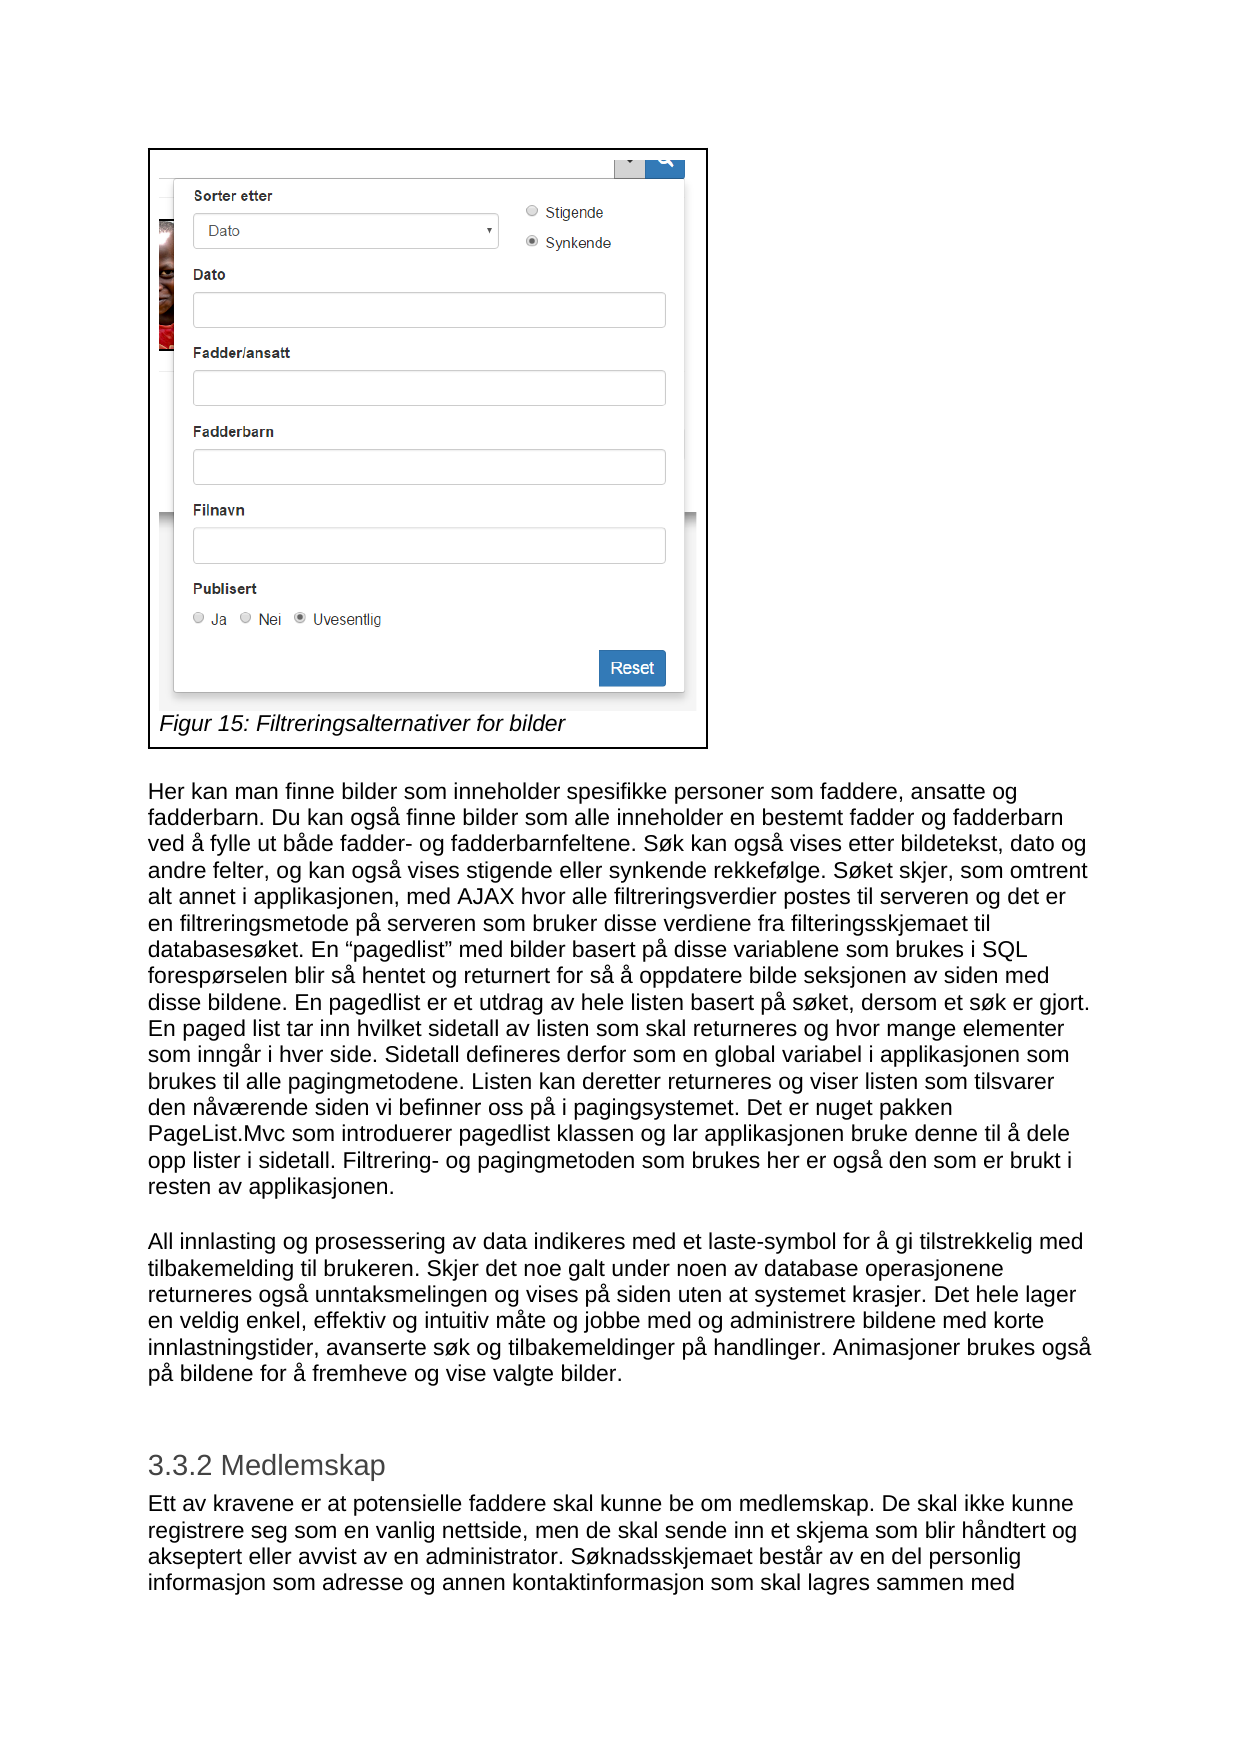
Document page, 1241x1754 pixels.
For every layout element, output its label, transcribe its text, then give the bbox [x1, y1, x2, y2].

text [148, 1490, 1093, 1596]
picture [159, 160, 697, 711]
text 3.3.2 Medlemskap [148, 1448, 1093, 1482]
text All innlasting og prosessering av data indikeres med et laste-symbol for å gi tilstrekkelig med tilbakemelding til brukeren. Skjer det noe galt under noen av database operasjonene returneres også unntaksmelingen og vises på siden uten at systemet krasjer. Det hele lager en veldig enkel, effektiv og intuitiv måte og jobbe med og administrere bildene med korte innlastningstider, avanserte søk og tilbakemeldinger på handlinger. Animasjoner brukes også på bildene for å fremheve og vise valgte bilder. [148, 1228, 1093, 1386]
text Her kan man finne bilder som inneholder spesifikke personer som faddere, ansatte og fadderbarn. Du kan også finne bilder som alle inneholder en bestemt fadder og fadderbarn ved å fylle ut både fadder- og fadderbarnfeltene. Søk kan også vises etter bildetekst, dato og andre felter, og kan også vises stigende eller synkende rekkefølge. Søket skjer, som omtrent alt annet i applikasjonen, med AJAX hvor alle filtreringsverdier postes til serveren og det er en filtreringsmetode på serveren som bruker disse verdiene fra filteringsskjemaet til databasesøket. En “pagedlist” med bilder basert på disse variablene som brukes i SQL forespørselen blir så hentet og returnert for så å oppdatere bilde seksjonen av siden med disse bildene. En pagedlist er et utdrag av hele listen basert på søket, dersom et søk er gjort. En paged list tar inn hvilket sidetall av listen som skal returneres og hvor mange elementer som inngår i hver side. Sidetall defineres derfor som en global variabel i applikasjonen som brukes til alle pagingmetodene. Listen kan deretter returneres og viser listen som tilsvarer den nåværende siden vi befinner oss på i pagingsystemet. Det er nuget pakken PageList.Mvc som introduerer pagedlist klassen og lar applikasjonen bruke denne til å dele opp lister i sidetall. Filtrering- og pagingmetoden som brukes her er også den som er brukt i resten av applikasjonen. [148, 778, 1093, 1199]
table_header Figur 15: Filtreringsalternativer for bilder [150, 150, 706, 747]
